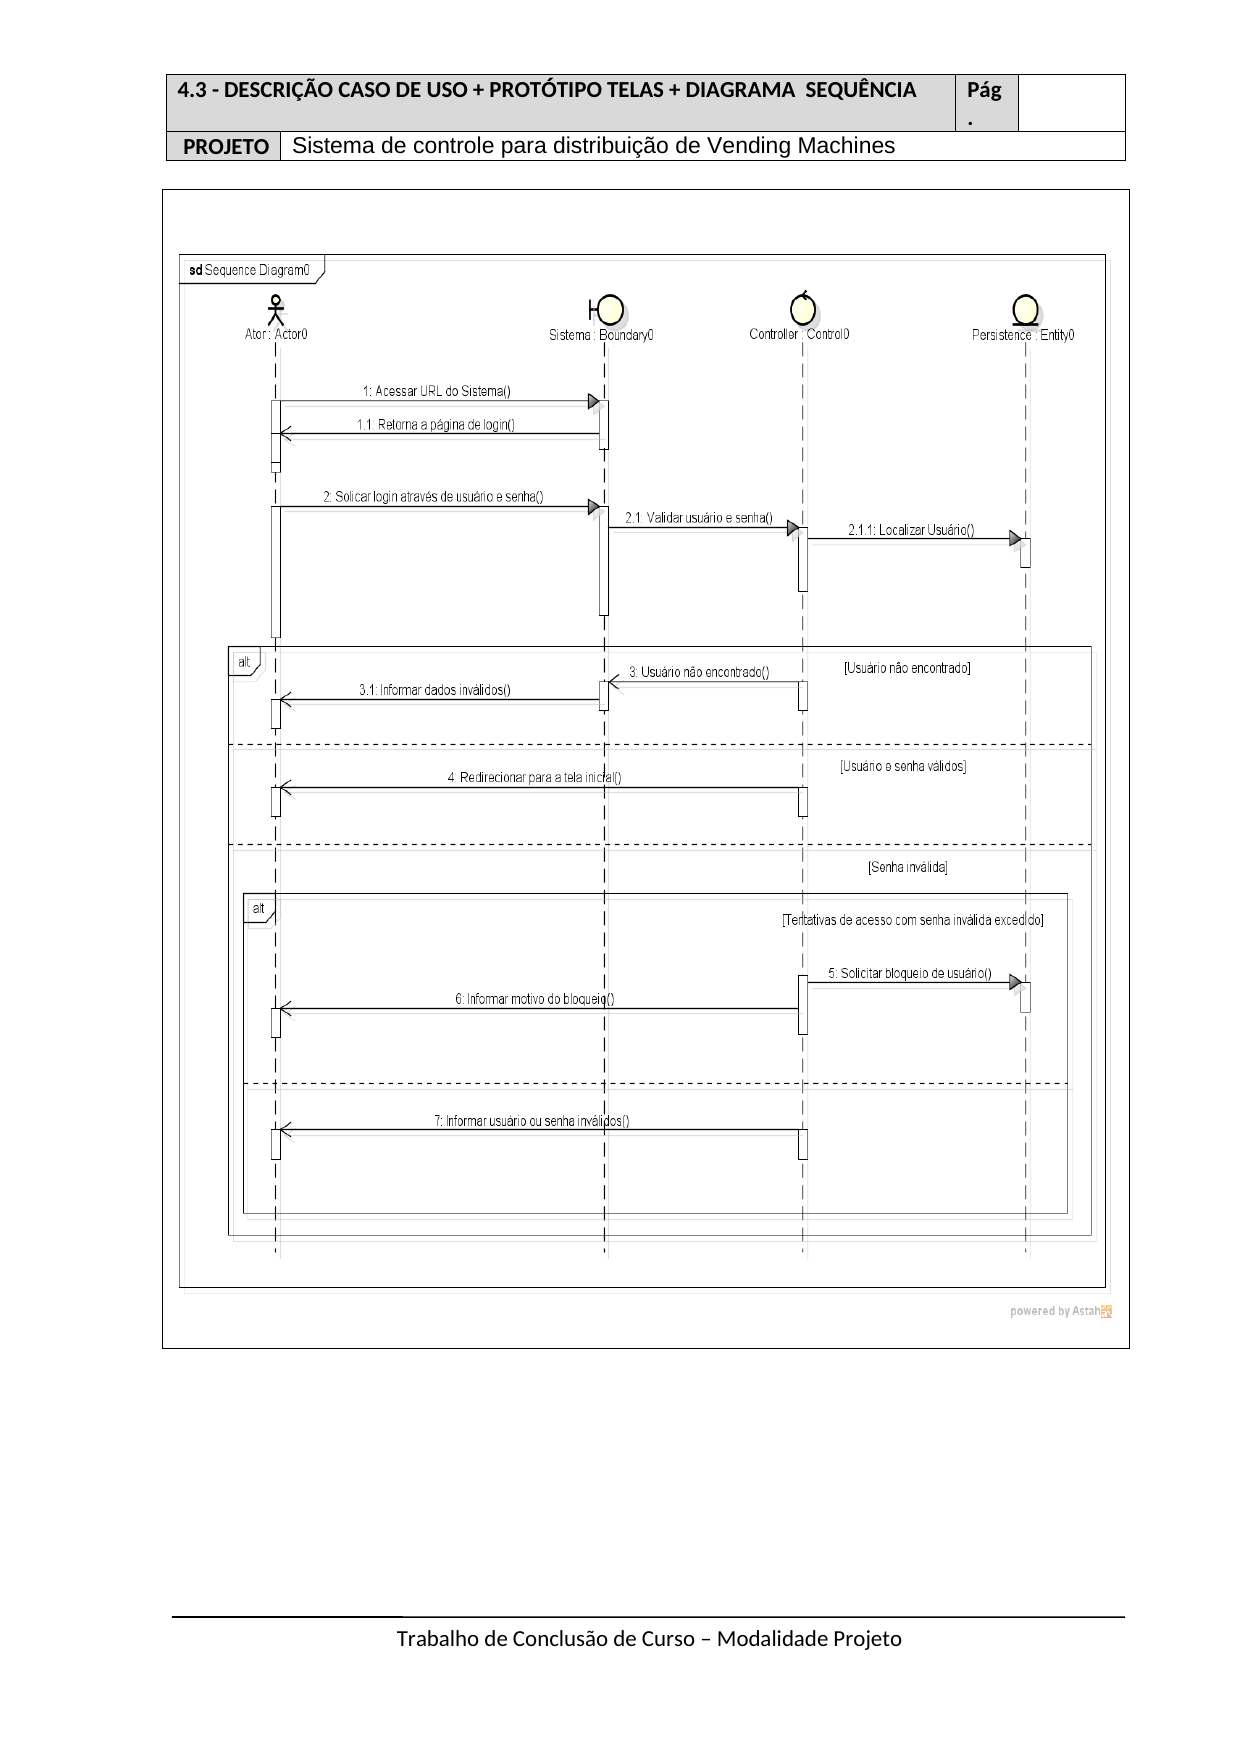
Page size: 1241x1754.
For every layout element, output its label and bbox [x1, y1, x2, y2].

table_cell [163, 190, 1129, 1348]
picture [169, 242, 1114, 1322]
